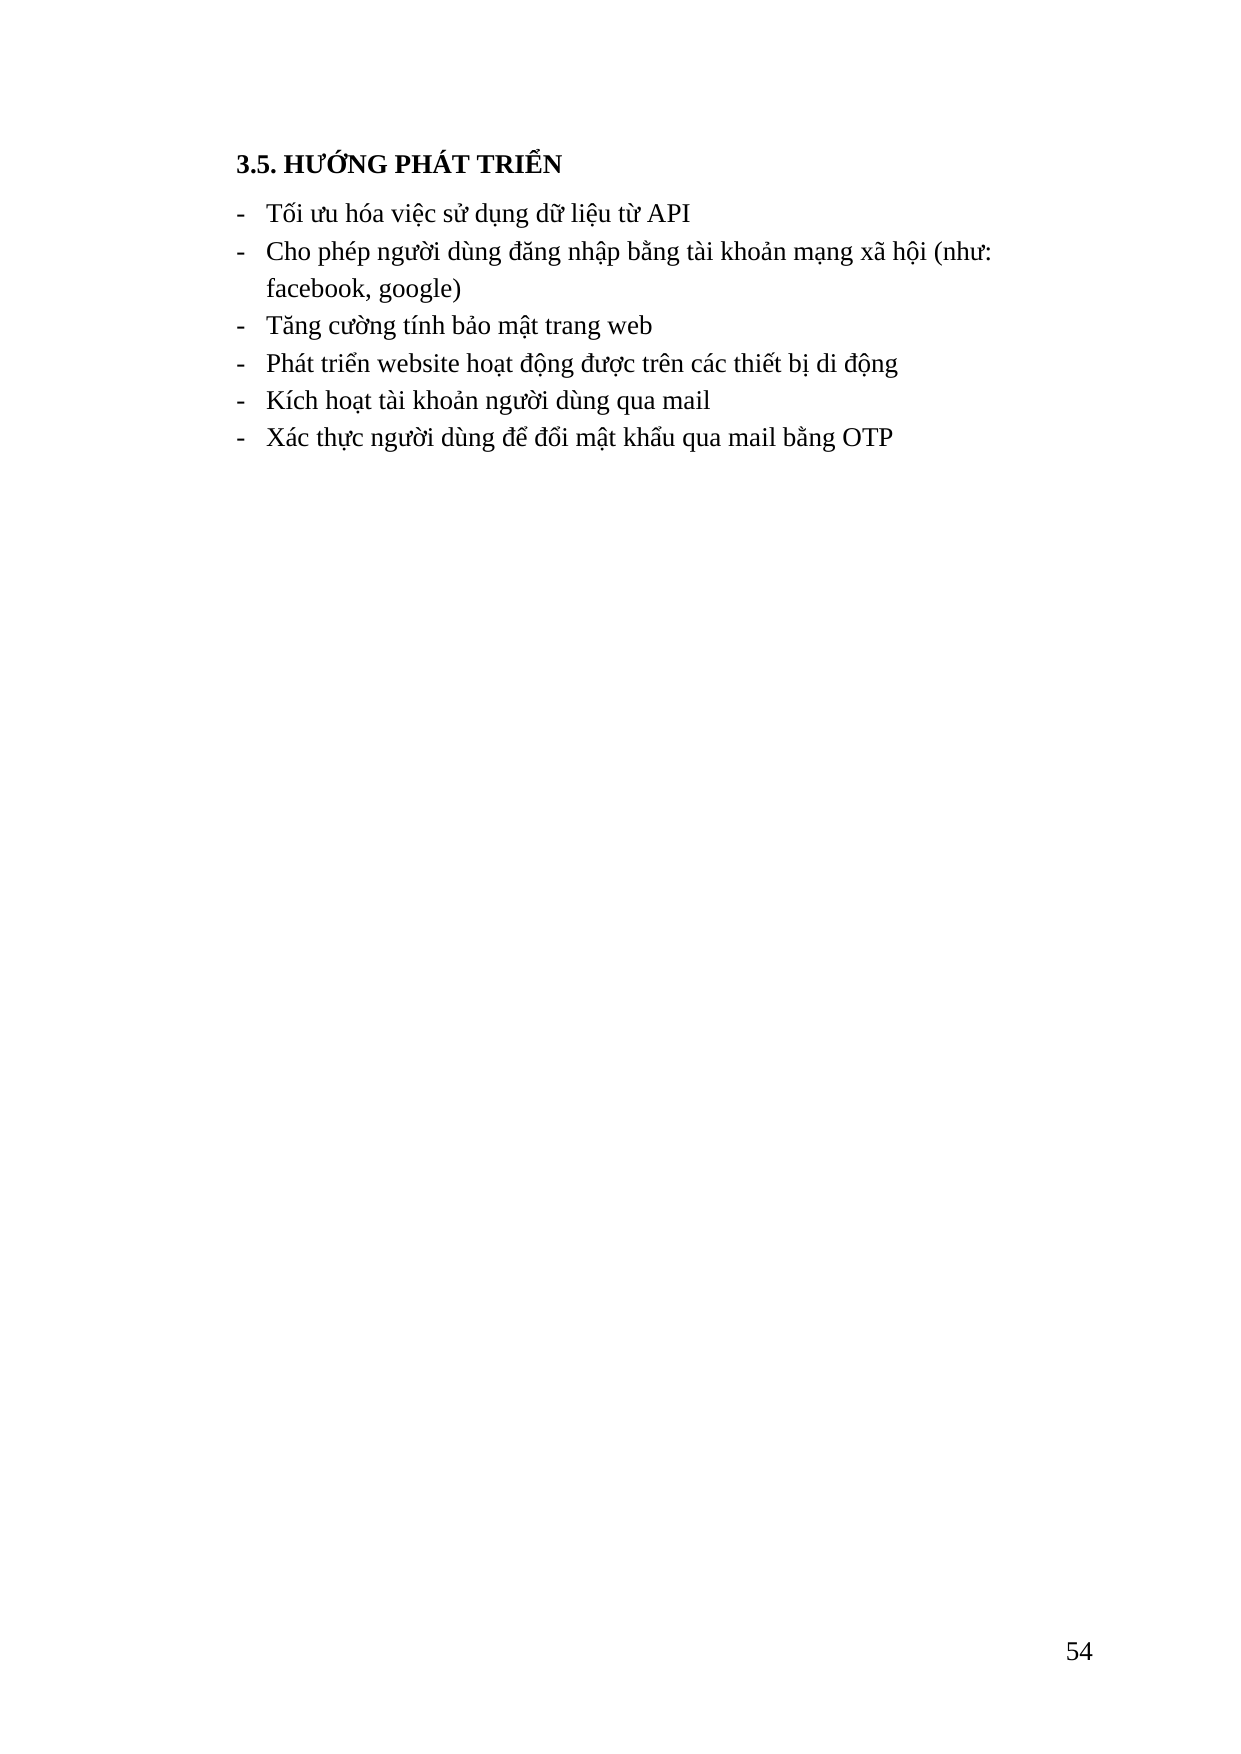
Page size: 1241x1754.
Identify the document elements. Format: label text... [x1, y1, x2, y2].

list Cho phép người dùng đăng nhập bằng tài khoản mạng xã hội (như: facebook, google) [236, 235, 1092, 303]
list Tăng cường tính bảo mật trang web [236, 309, 1092, 341]
list Tối ưu hóa việc sử dụng dữ liệu từ API [236, 197, 1092, 229]
list Xác thực người dùng để đổi mật khẩu qua mail bằng OTP [236, 421, 1092, 452]
subtitle 3.5. HƯỚNG PHÁT TRIỂN [236, 148, 1092, 179]
list Kích hoạt tài khoản người dùng qua mail [236, 384, 1092, 415]
list Phát triển website hoạt động được trên các thiết bị di động [236, 347, 1092, 378]
